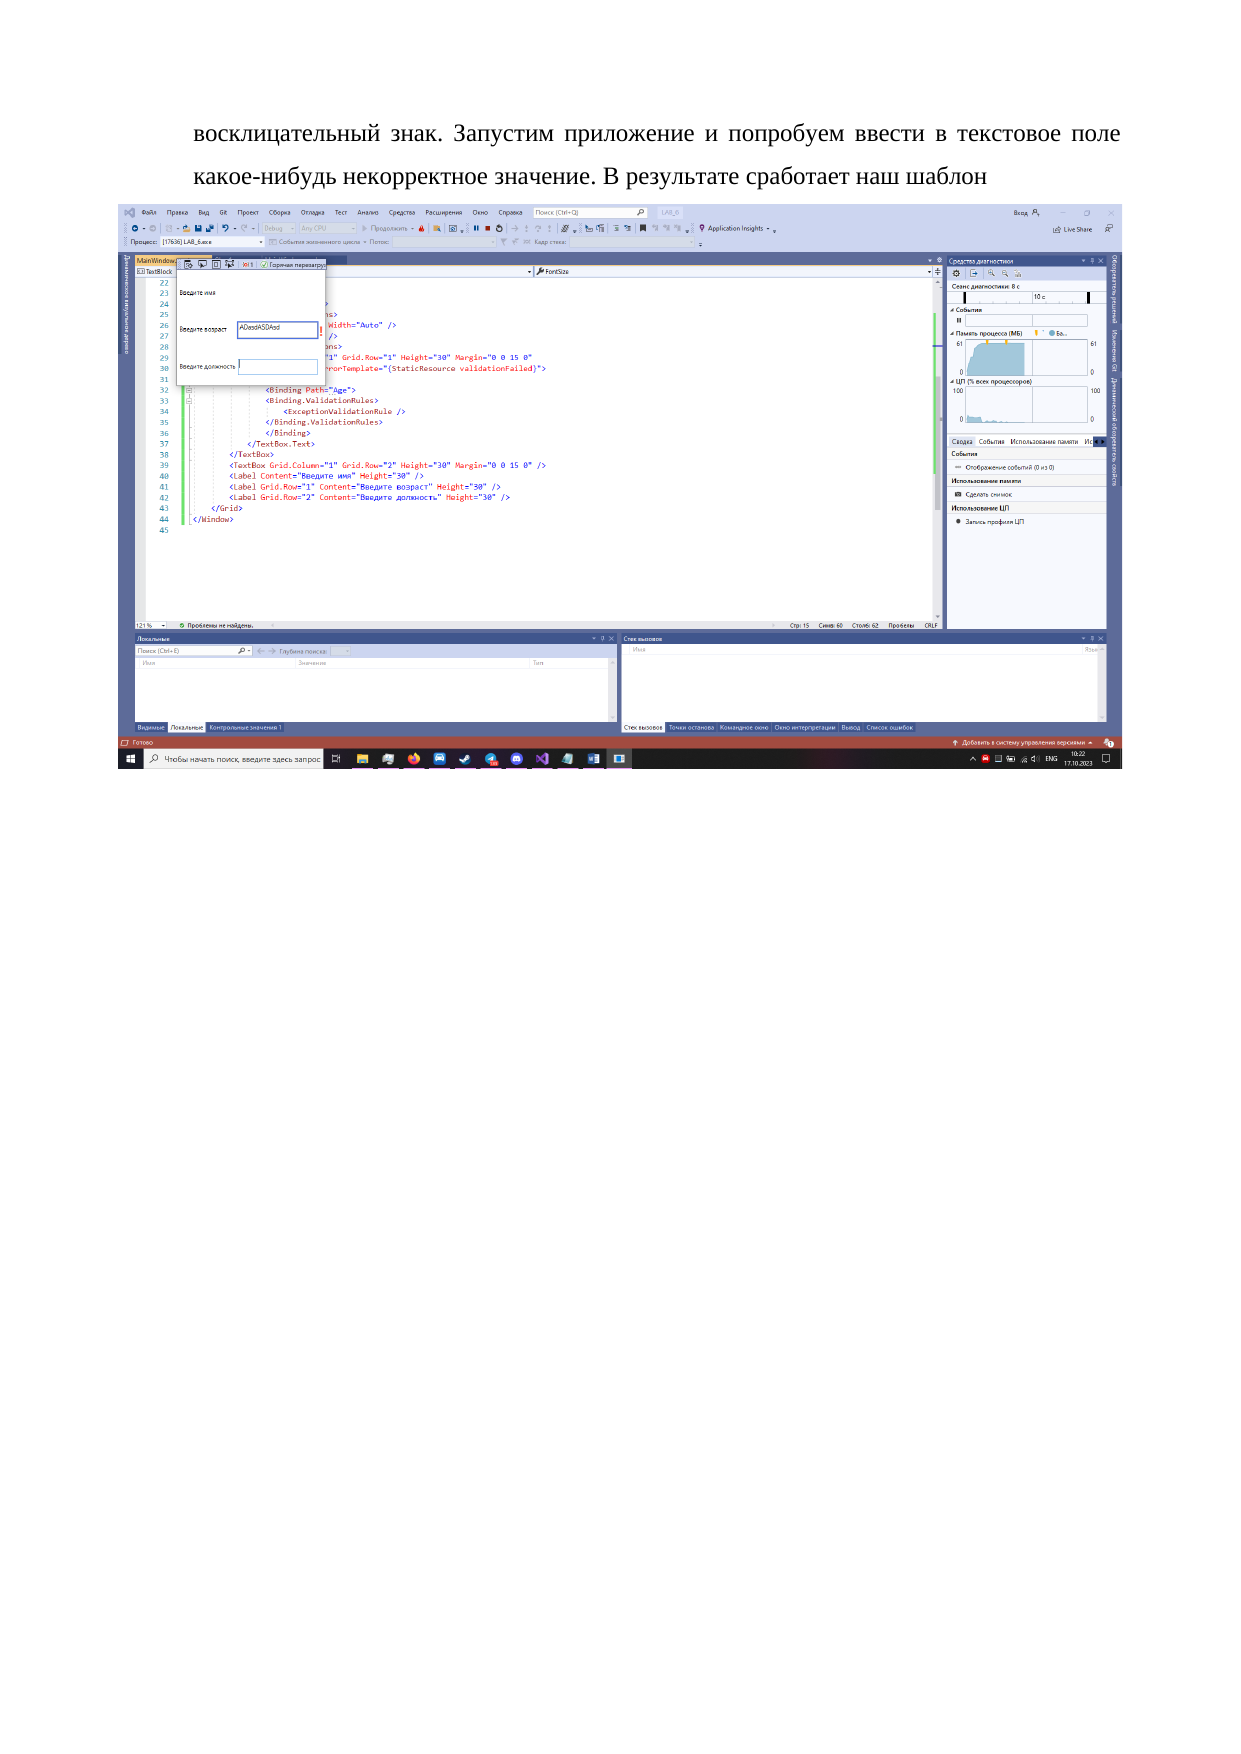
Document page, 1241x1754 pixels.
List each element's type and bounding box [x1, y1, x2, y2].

picture [118, 204, 1123, 769]
list [156, 118, 1122, 190]
